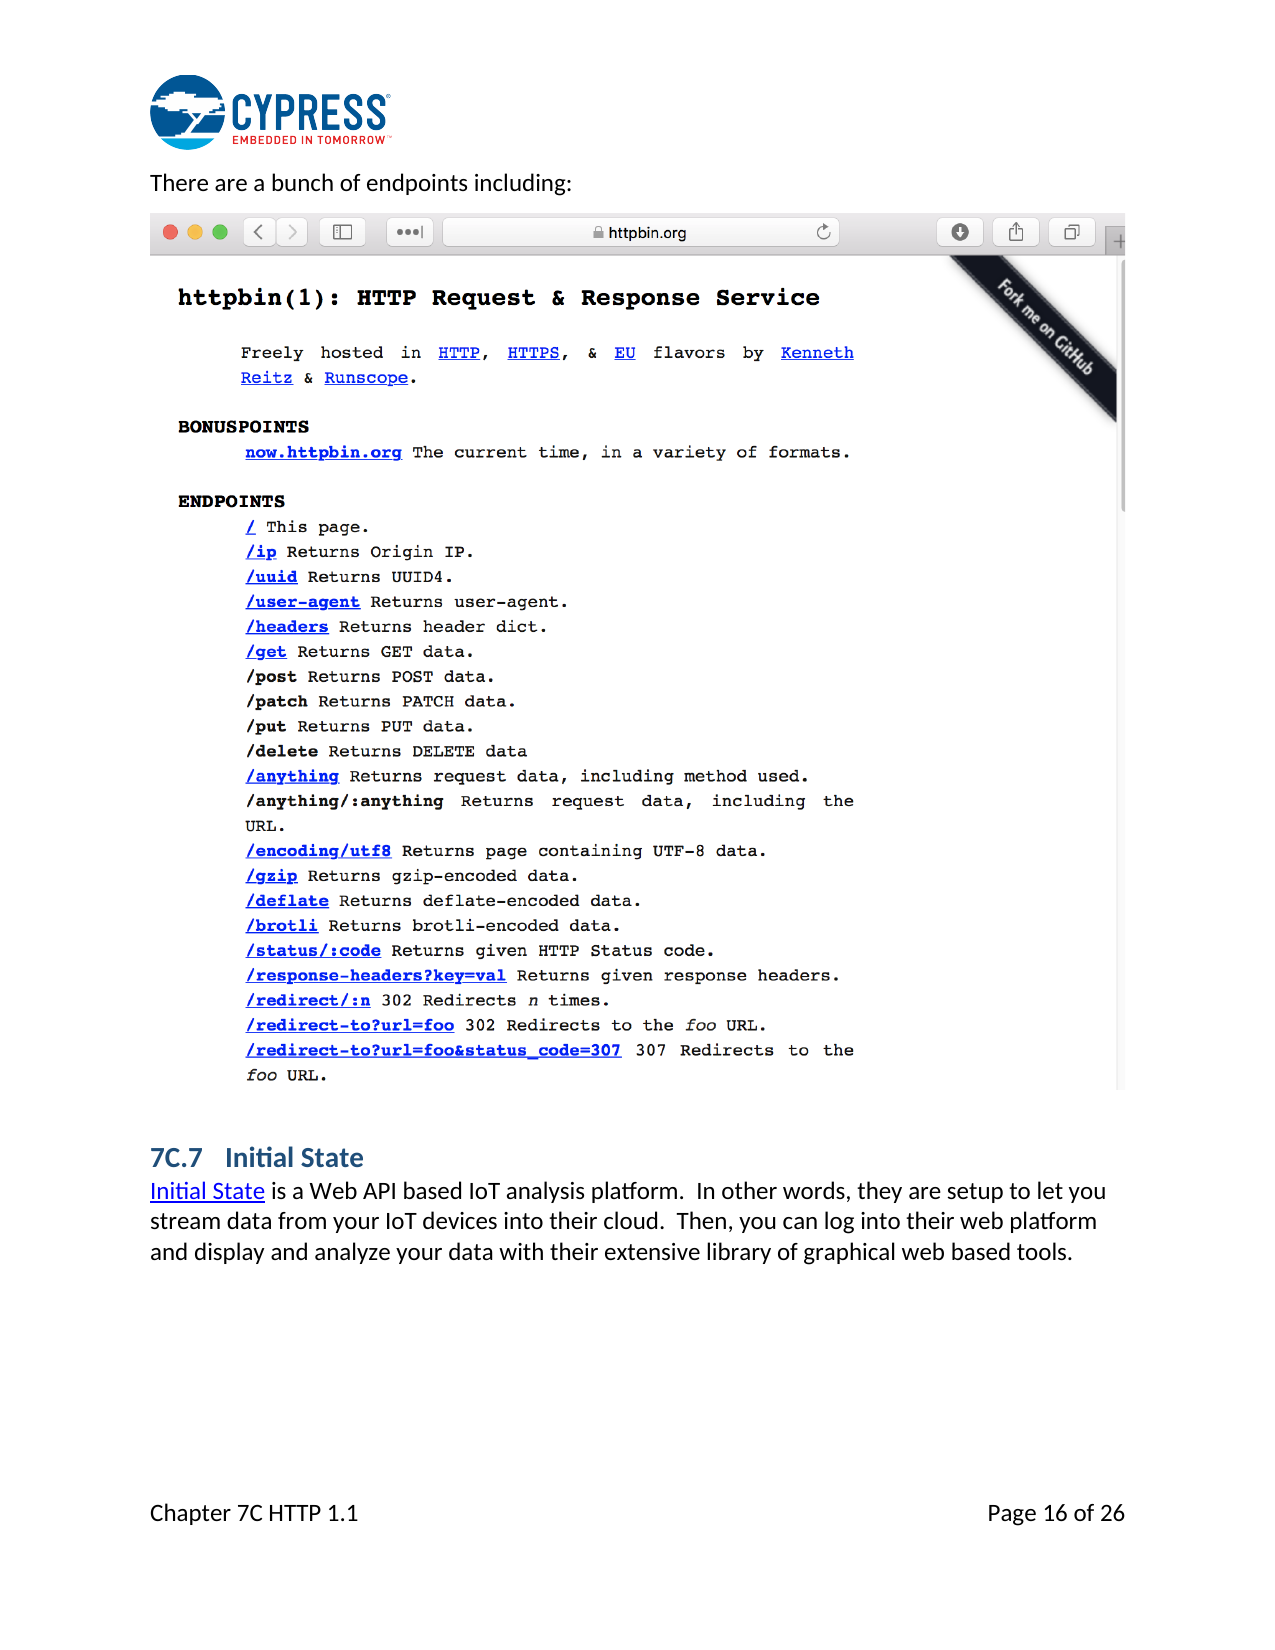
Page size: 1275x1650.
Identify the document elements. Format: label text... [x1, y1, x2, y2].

picture [150, 75, 392, 150]
picture [150, 213, 1125, 1090]
text There are a bunch of endpoints including: [150, 167, 1125, 197]
subtitle Initial State [150, 1139, 1125, 1175]
text Initial State is a Web API based IoT analysis platform. In other words, they are setup to let you stream data from your IoT devices into their cloud. Then, you can log into their web platform and display and analyze your data with their extensive library of graphical web based tools. [150, 1175, 1125, 1267]
